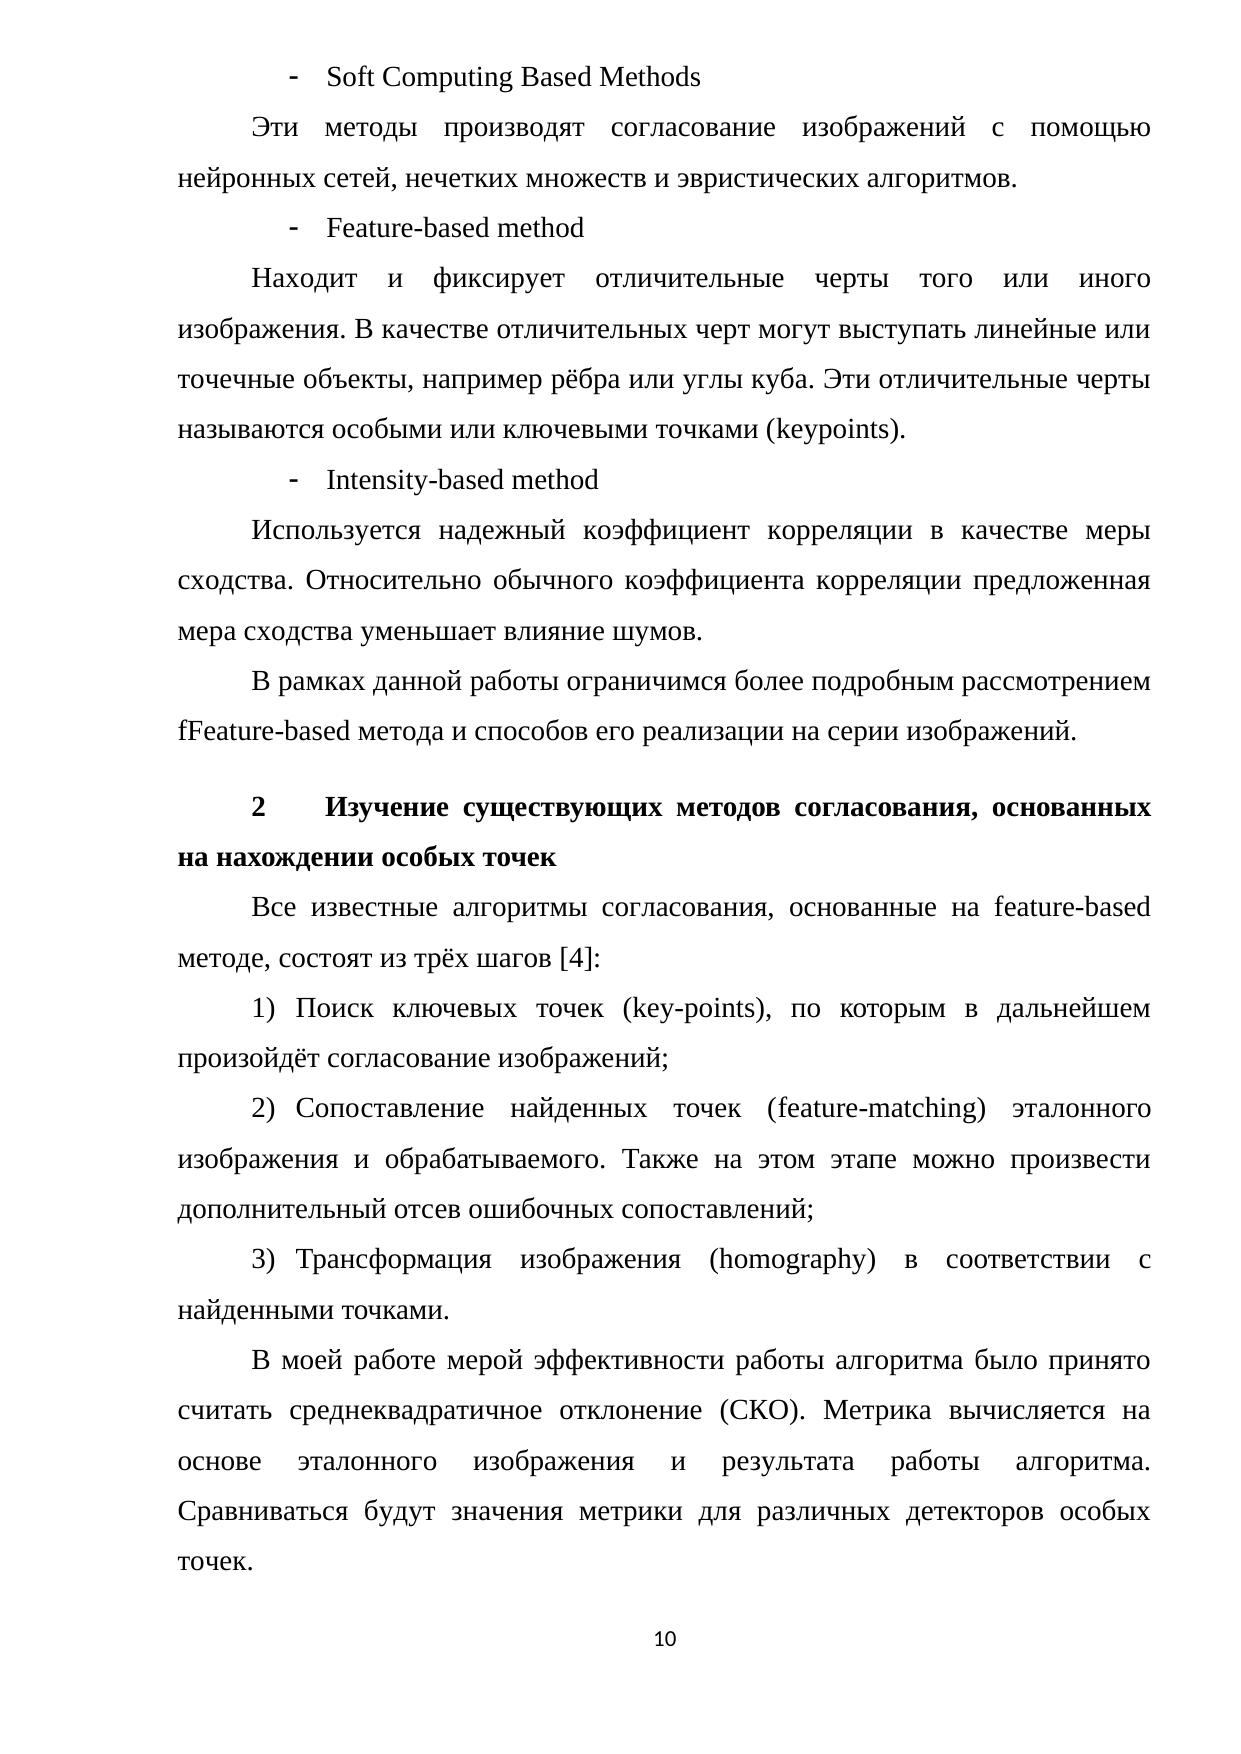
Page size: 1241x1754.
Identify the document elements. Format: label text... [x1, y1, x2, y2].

list Сопоставление найденных точек (feature-matching) эталонного изображения и обрабатываемого. Также на этом этапе можно произвести дополнительный отсев ошибочных сопоставлений; [177, 1091, 1152, 1225]
list Трансформация изображения (homography) в соответствии с найденными точками. [177, 1242, 1152, 1325]
text Находит и фиксирует отличительные черты того или иного изображения. В качестве отличительных черт могут выступать линейные или точечные объекты, например рёбра или углы куба. Эти отличительные черты называются особыми или ключевыми точками (keypoints). [177, 261, 1152, 445]
subtitle Изучение существующих методов согласования, основанных на нахождении особых точек [177, 789, 1152, 873]
text Все известные алгоритмы согласования, основанные на feature-based методе, состоят из трёх шагов [4]: [177, 889, 1152, 973]
list Soft Computing Based Methods [288, 59, 1152, 93]
list Intensity-based method [288, 462, 1152, 495]
text В рамках данной работы ограничимся более подробным рассмотрением fFeature-based метода и способов его реализации на серии изображений. [177, 663, 1152, 747]
text Эти методы производят согласование изображений с помощью нейронных сетей, нечетких множеств и эвристических алгоритмов. [177, 109, 1152, 193]
list Поиск ключевых точек (key-points), по которым в дальнейшем произойдёт согласование изображений; [177, 990, 1152, 1074]
text Используется надежный коэффициент корреляции в качестве меры сходства. Относительно обычного коэффициента корреляции предложенная мера сходства уменьшает влияние шумов. [177, 512, 1152, 646]
text В моей работе мерой эффективности работы алгоритма было принято считать среднеквадратичное отклонение (СКО). Метрика вычисляется на основе эталонного изображения и результата работы алгоритма. Сравниваться будут значения метрики для различных детекторов особых точек. [177, 1342, 1152, 1577]
list Feature-based method [288, 210, 1152, 244]
